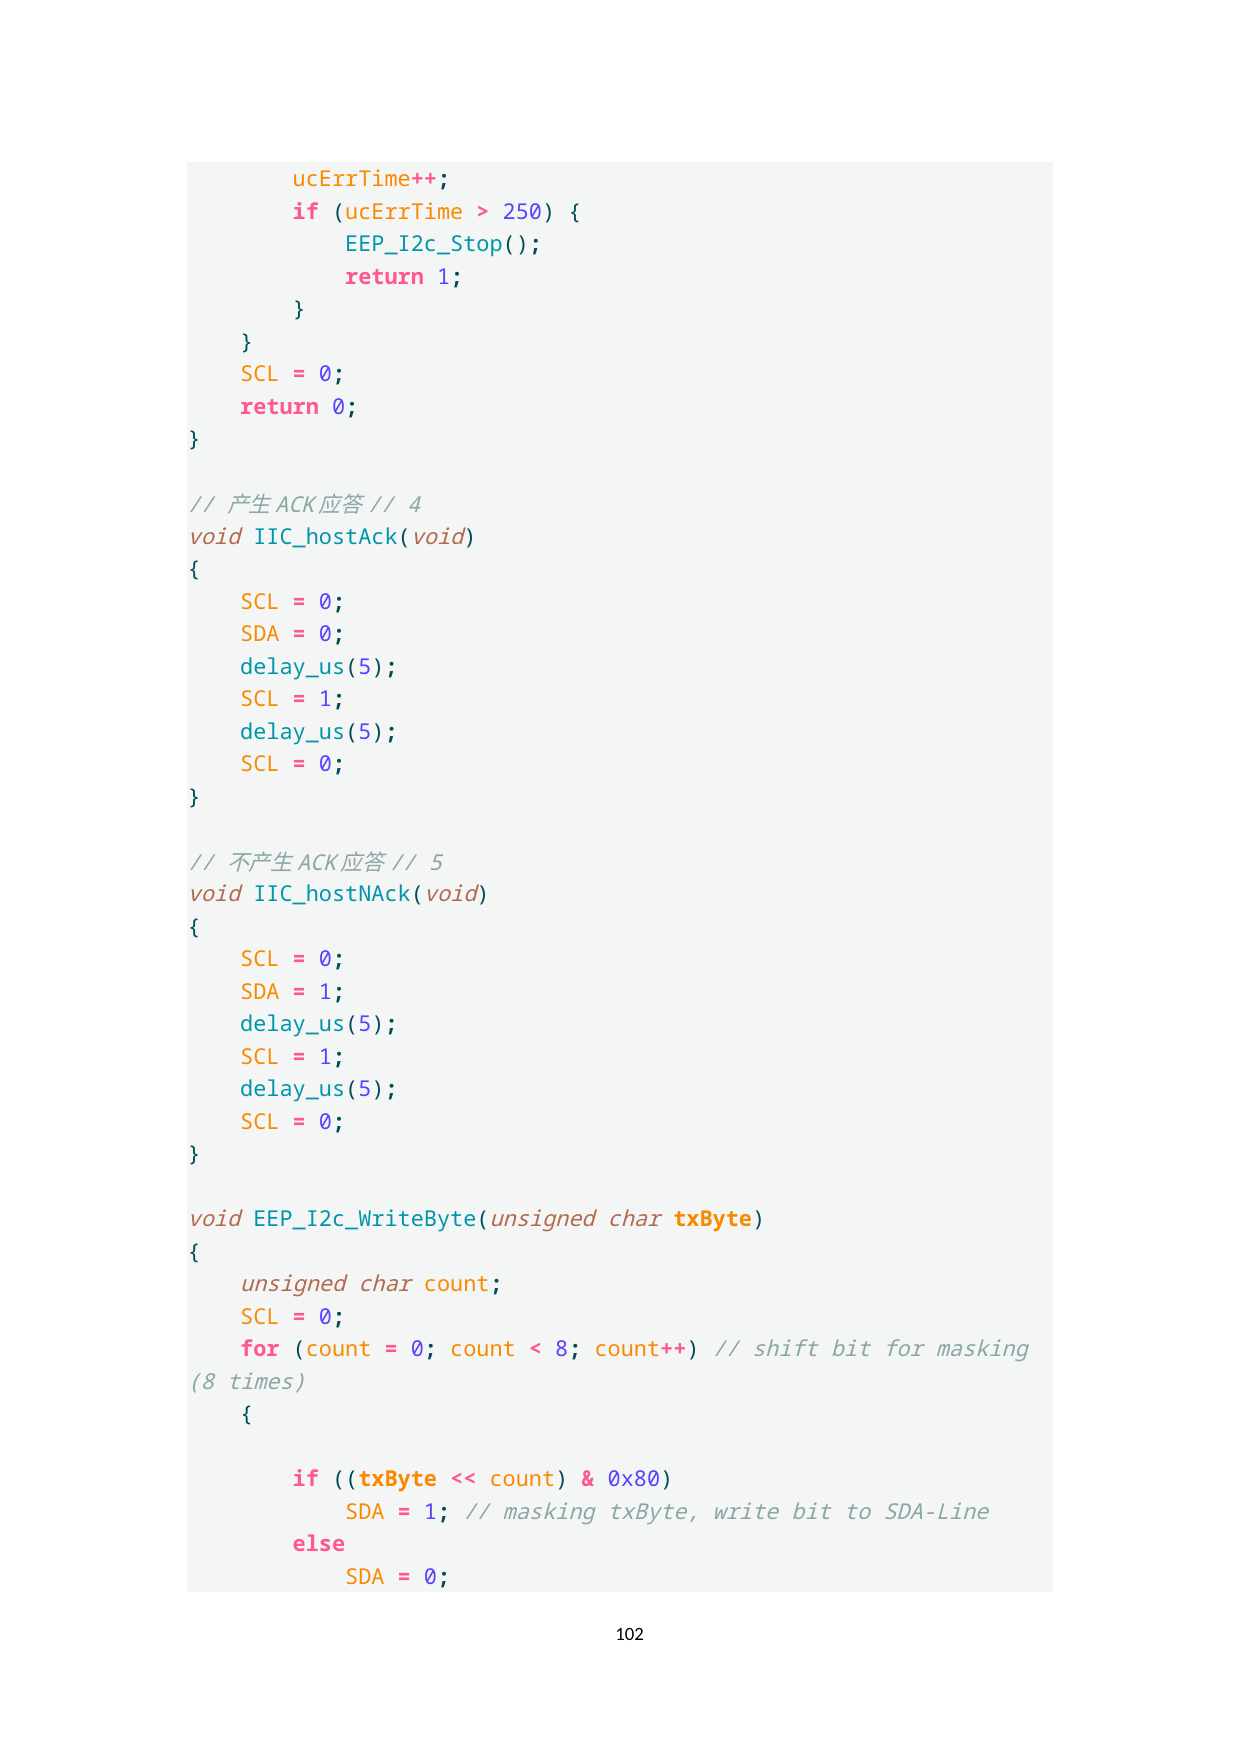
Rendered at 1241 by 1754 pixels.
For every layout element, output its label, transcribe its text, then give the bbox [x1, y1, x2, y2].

text SDA = 0; [187, 617, 1053, 649]
text else [187, 1527, 1053, 1559]
text SCL = 0; [187, 942, 1053, 974]
text unsigned char count; [187, 1267, 1053, 1299]
text { [187, 1397, 1053, 1429]
text } [187, 779, 1053, 812]
text { [187, 909, 1053, 942]
text for (count = 0; count < 8; count++) // shift bit for masking (8 times) [187, 1332, 1053, 1397]
text EEP_I2c_Stop(); [187, 227, 1053, 259]
text return 1; [187, 259, 1053, 292]
text { [187, 1234, 1053, 1267]
text delay_us(5); [187, 714, 1053, 747]
text SDA = 1; // masking txByte, write bit to SDA-Line [187, 1494, 1053, 1527]
text // 不产生ACK应答 // 5 [187, 844, 1053, 877]
text void IIC_hostAck(void) [187, 519, 1053, 552]
text } [187, 292, 1053, 324]
text void EEP_I2c_WriteByte(unsigned char txByte) [187, 1202, 1053, 1234]
text if (ucErrTime > 250) { [187, 194, 1053, 227]
text SCL = 0; [187, 747, 1053, 779]
text if ((txByte << count) & 0x80) [187, 1462, 1053, 1494]
text SCL = 0; [187, 357, 1053, 389]
text delay_us(5); [187, 649, 1053, 682]
text SDA = 1; [187, 974, 1053, 1007]
text void IIC_hostNAck(void) [187, 877, 1053, 909]
text SCL = 1; [187, 1039, 1053, 1072]
text // 产生ACK应答 // 4 [187, 487, 1053, 519]
text SCL = 0; [187, 584, 1053, 617]
text SCL = 0; [187, 1299, 1053, 1332]
text } [187, 422, 1053, 454]
text } [187, 324, 1053, 357]
text SCL = 0; [187, 1104, 1053, 1137]
text SCL = 1; [187, 682, 1053, 714]
text { [187, 552, 1053, 584]
text delay_us(5); [187, 1072, 1053, 1104]
text return 0; [187, 389, 1053, 422]
text ucErrTime++; [187, 162, 1053, 194]
text } [187, 1137, 1053, 1169]
text SDA = 0; [187, 1559, 1053, 1592]
text delay_us(5); [187, 1007, 1053, 1039]
